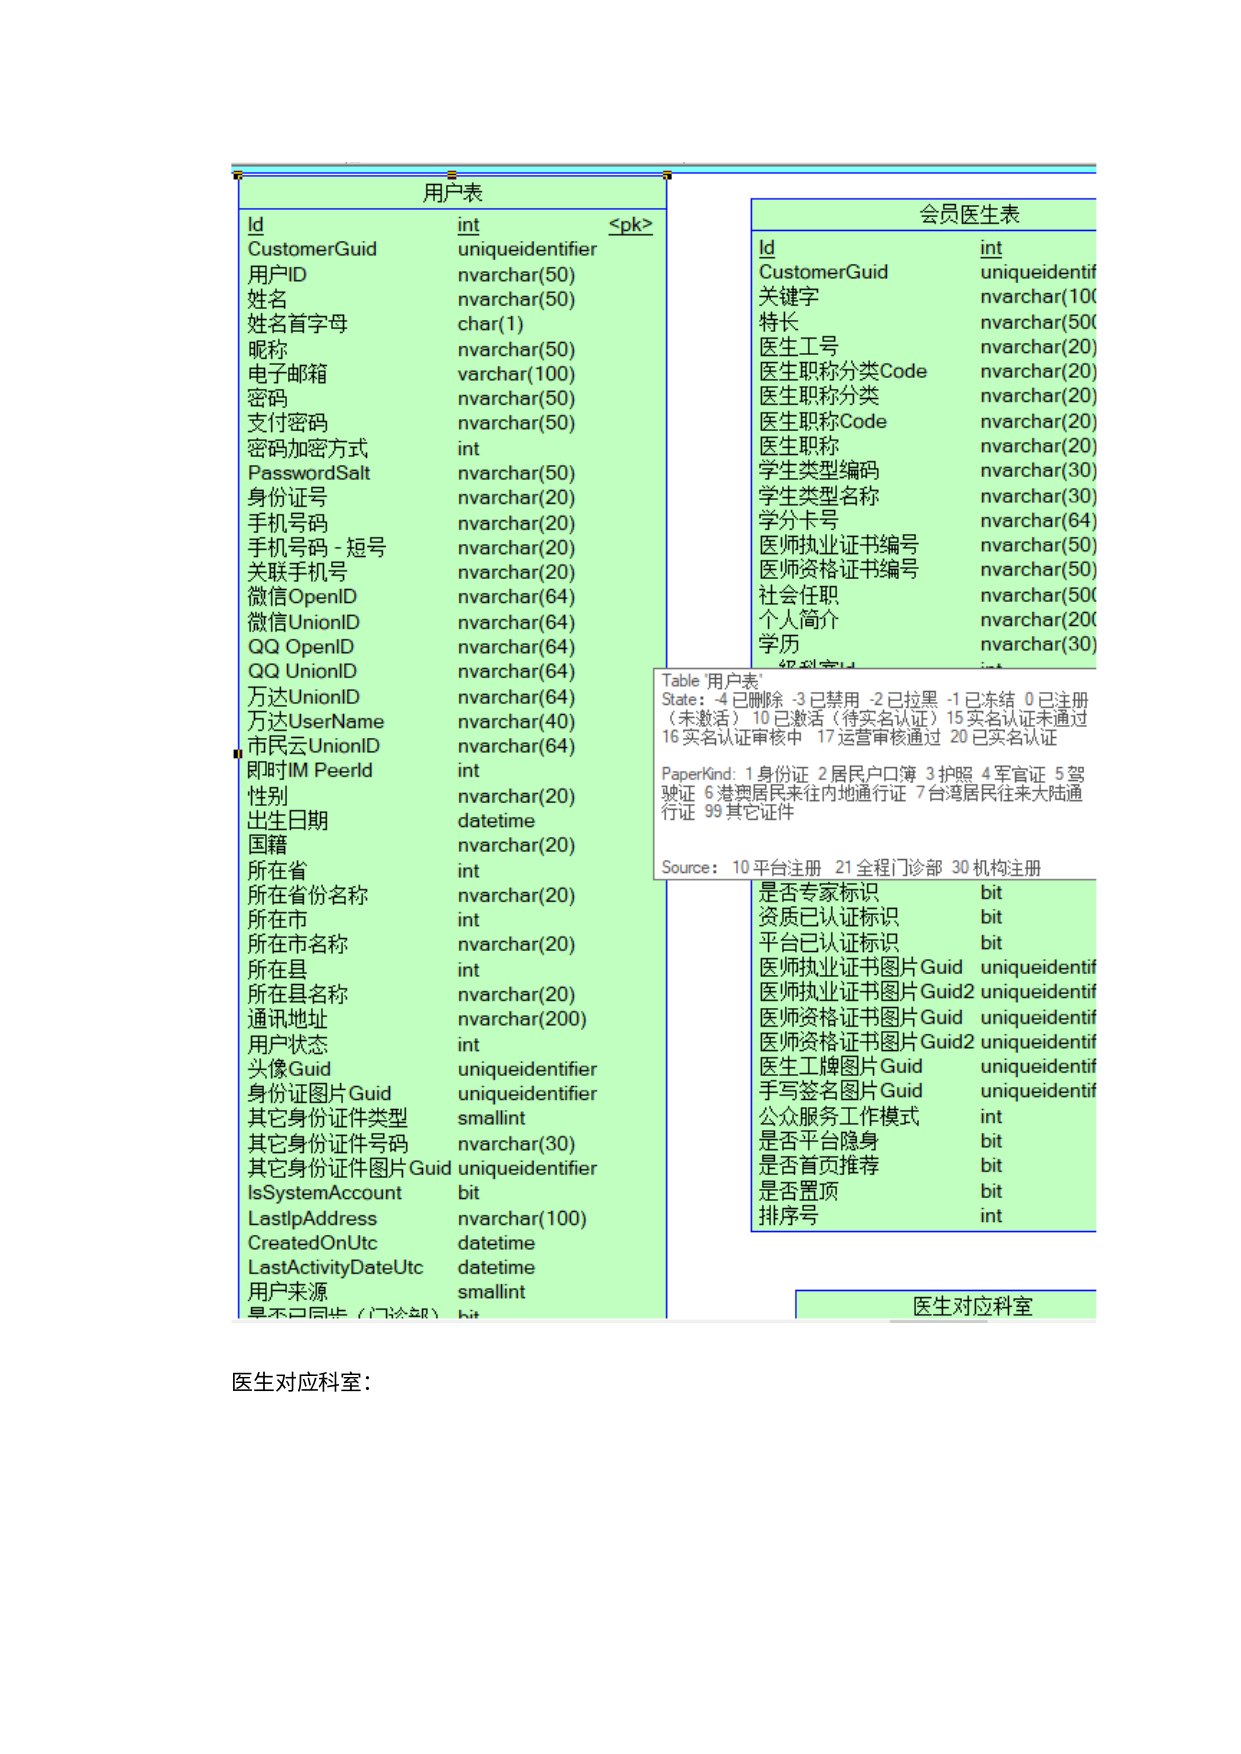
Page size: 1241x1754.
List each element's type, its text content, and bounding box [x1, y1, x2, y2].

picture [231, 162, 1097, 1323]
text 医生对应科室： [187, 1364, 1053, 1397]
